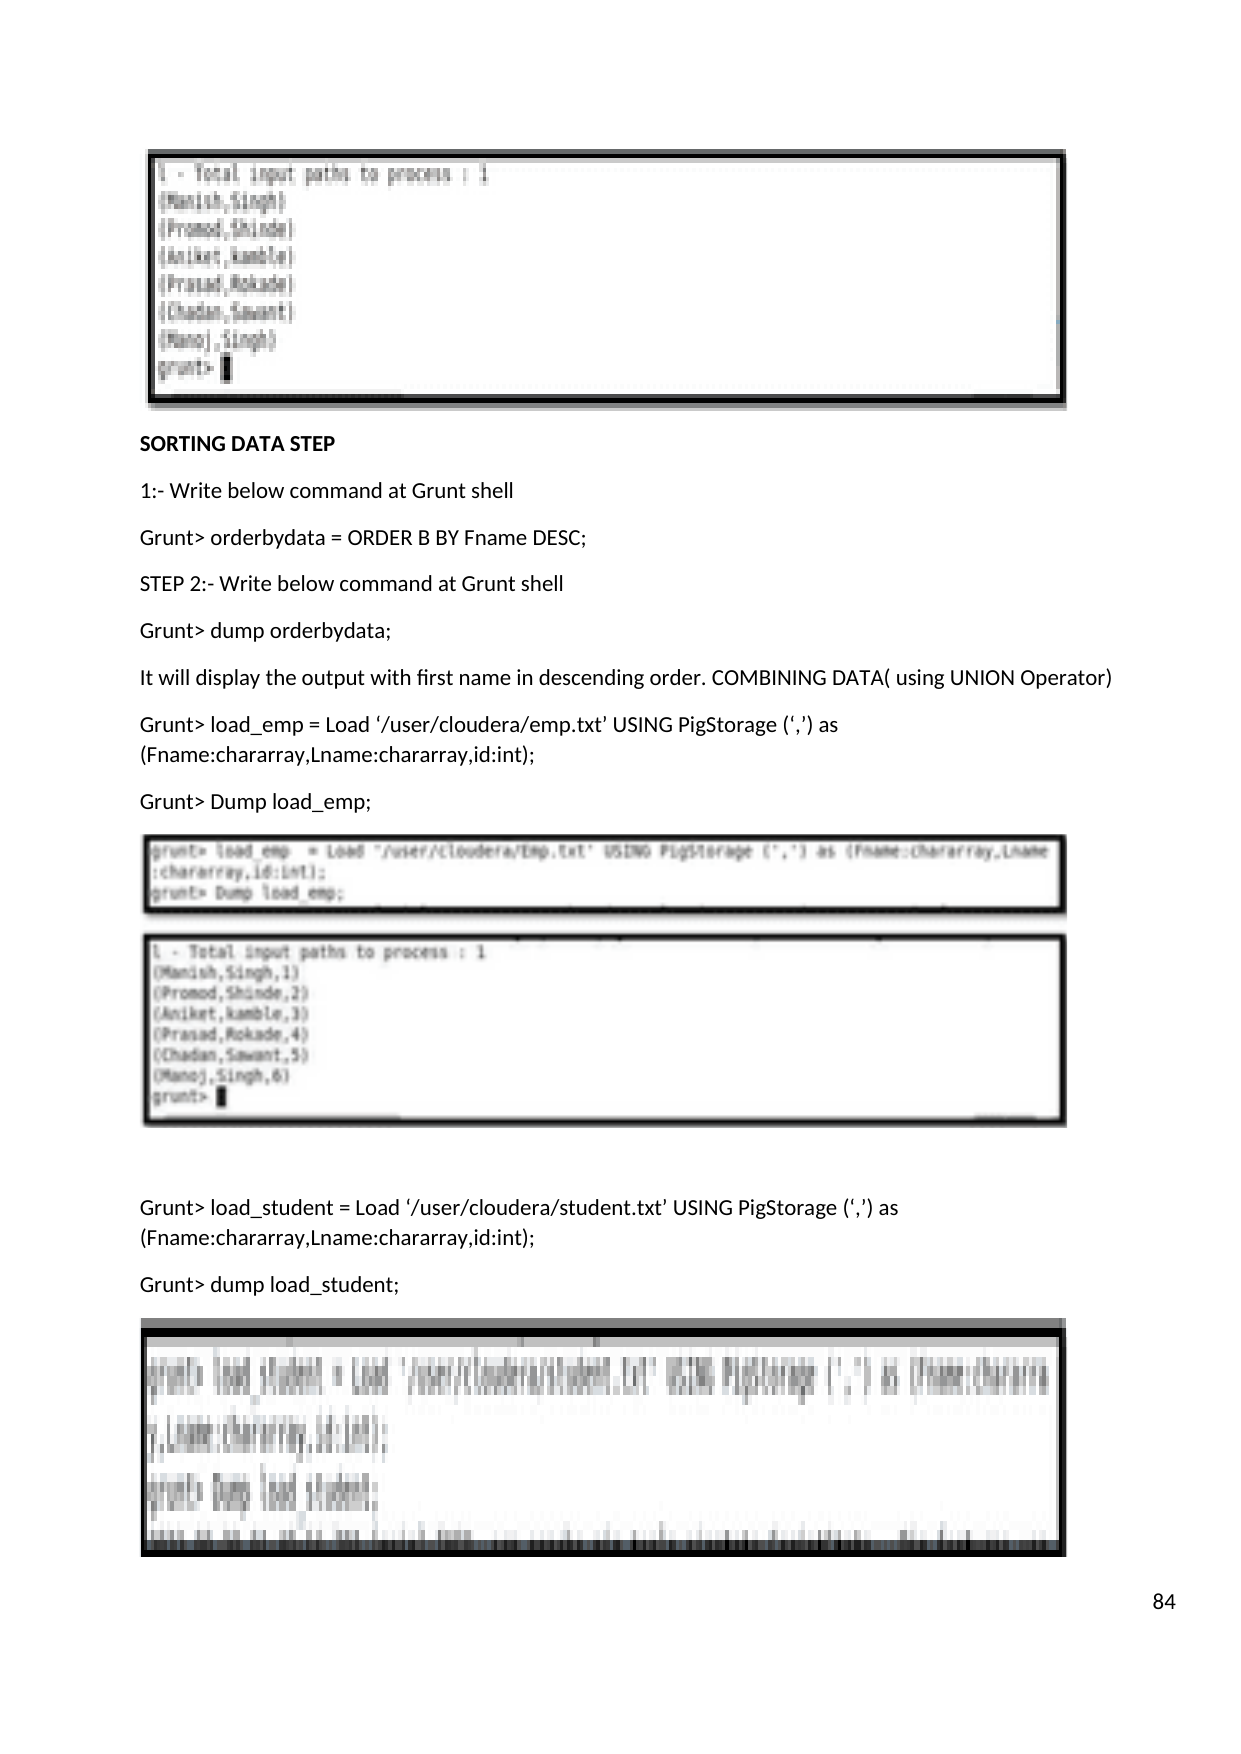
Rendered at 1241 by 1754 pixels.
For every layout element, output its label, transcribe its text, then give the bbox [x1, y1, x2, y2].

picture [139, 834, 1068, 1128]
text SORTING DATA STEP [139, 429, 1176, 457]
text Grunt> dump orderbydata; [139, 616, 1176, 644]
text STEP 2:- Write below command at Grunt shell [139, 569, 1176, 597]
text It will display the output with first name in descending order. COMBINING DATA( using UNION Operator) [139, 663, 1176, 691]
text Grunt> Dump load_emp; [139, 787, 1176, 815]
picture [139, 147, 1068, 411]
text Grunt> load_student = Load ‘/user/cloudera/student.txt’ USING PigStorage (‘,’) as (Fname:chararray,Lname:chararray,id:int); [139, 1193, 1176, 1251]
picture [139, 1316, 1068, 1557]
text 1:- Write below command at Grunt shell [139, 476, 1176, 504]
text Grunt> load_emp = Load ‘/user/cloudera/emp.txt’ USING PigStorage (‘,’) as (Fname:chararray,Lname:chararray,id:int); [139, 710, 1176, 768]
text Grunt> orderbydata = ORDER B BY Fname DESC; [139, 523, 1176, 551]
text Grunt> dump load_student; [139, 1270, 1176, 1298]
